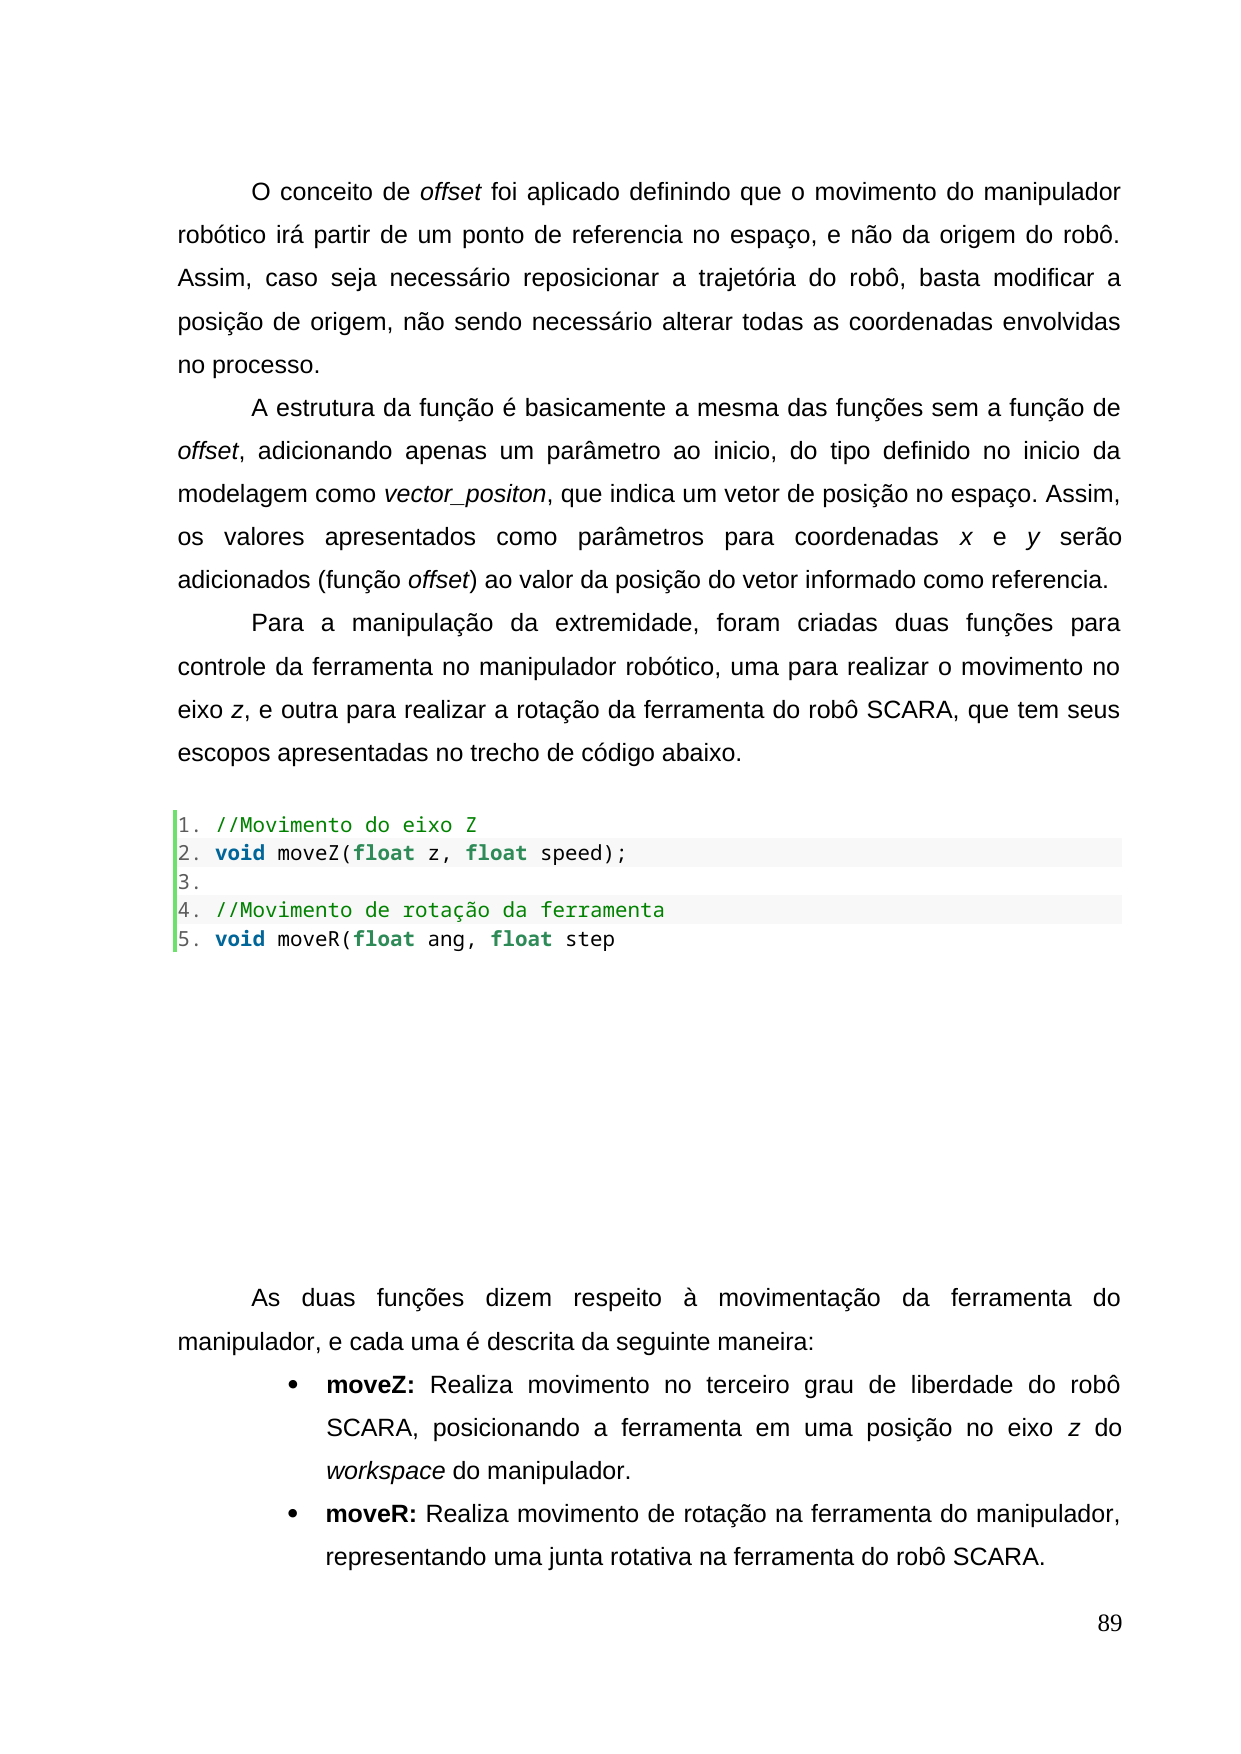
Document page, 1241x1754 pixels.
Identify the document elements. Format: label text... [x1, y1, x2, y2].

text As duas funções dizem respeito à movimentação da ferramenta do manipulador, e cada uma é descrita da seguinte maneira: [177, 1283, 1122, 1355]
text Para a manipulação da extremidade, foram criadas duas funções para controle da ferramenta no manipulador robótico, uma para realizar o movimento no eixo z, e outra para realizar a rotação da ferramenta do robô SCARA, que tem seus escopos apresentadas no trecho de código abaixo. [177, 608, 1122, 767]
list void moveZ(float z, float speed); [177, 838, 1122, 867]
list //Movimento do eixo Z [177, 810, 1122, 838]
text A estrutura da função é basicamente a mesma das funções sem a função de offset, adicionando apenas um parâmetro ao inicio, do tipo definido no inicio da modelagem como vector_positon, que indica um vetor de posição no espaço. Assim, os valores apresentados como parâmetros para coordenadas x e y serão adicionados (função offset) ao valor da posição do vetor informado como referencia. [177, 393, 1122, 594]
list moveR: Realiza movimento de rotação na ferramenta do manipulador, representando uma junta rotativa na ferramenta do robô SCARA. [288, 1499, 1122, 1571]
list moveZ: Realiza movimento no terceiro grau de liberdade do robô SCARA, posicionando a ferramenta em uma posição no eixo z do workspace do manipulador. [288, 1369, 1122, 1485]
text O conceito de offset foi aplicado definindo que o movimento do manipulador robótico irá partir de um ponto de referencia no espaço, e não da origem do robô. Assim, caso seja necessário reposicionar a trajetória do robô, basta modificar a posição de origem, não sendo necessário alterar todas as coordenadas envolvidas no processo. [177, 177, 1122, 378]
list //Movimento de rotação da ferramenta [177, 895, 1122, 924]
list void moveR(float ang, float step [177, 924, 1122, 952]
